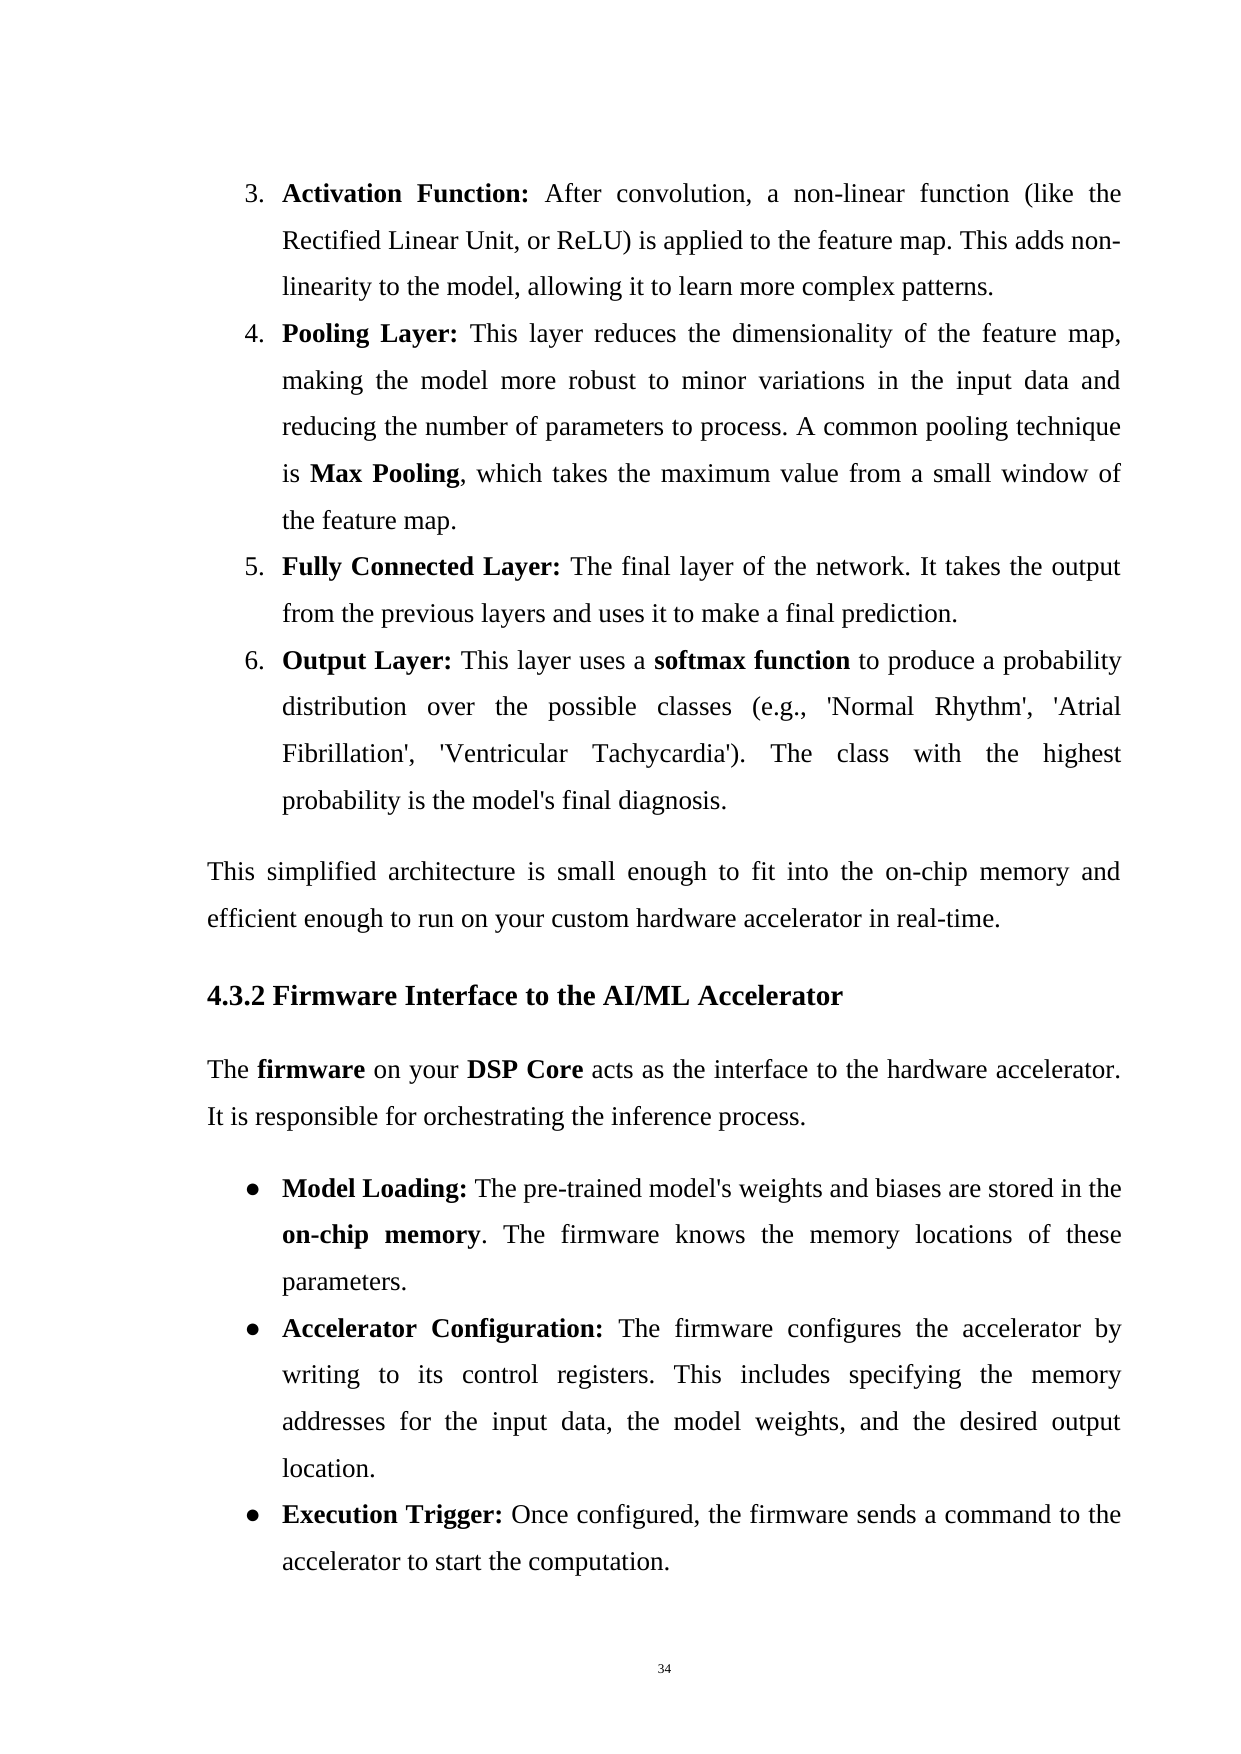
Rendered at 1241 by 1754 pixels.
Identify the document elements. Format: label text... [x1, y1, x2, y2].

text This simplified architecture is small enough to fit into the on-chip memory and efficient enough to run on your custom hardware accelerator in real-time. [207, 856, 1122, 933]
text The firmware on your DSP Core acts as the interface to the hardware accelerator. It is responsible for orchestrating the inference process. [207, 1053, 1122, 1131]
subtitle 4.3.2 Firmware Interface to the AI/ML Accelerator [207, 978, 1122, 1012]
list Pooling Layer: This layer reduces the dimensionality of the feature map, making the model more robust to minor variations in the input data and reducing the number of parameters to process. A common pooling technique is Max Pooling, which takes the maximum value from a small window of the feature map. [244, 317, 1122, 535]
list Output Layer: This layer uses a softmax function to produce a probability distribution over the possible classes (e.g., 'Normal Rhythm', 'Atrial Fibrillation', 'Ventricular Tachycardia'). The class with the highest probability is the model's final diagnosis. [244, 644, 1122, 815]
list Model Loading: The pre-trained model's weights and biases are stored in the on-chip memory. The firmware knows the memory locations of these parameters. [244, 1172, 1122, 1296]
list Activation Function: After convolution, a non-linear function (like the Rectified Linear Unit, or ReLU) is applied to the feature map. This adds non-linearity to the model, allowing it to learn more complex patterns. [244, 177, 1122, 302]
list Fully Connected Layer: The final layer of the network. It takes the output from the previous layers and uses it to make a final prediction. [244, 551, 1122, 628]
list Accelerator Configuration: The firmware configures the accelerator by writing to its control registers. This includes specifying the memory addresses for the input data, the model weights, and the desired output location. [244, 1312, 1122, 1483]
list Execution Trigger: Once configured, the firmware sends a command to the accelerator to start the computation. [244, 1498, 1122, 1576]
